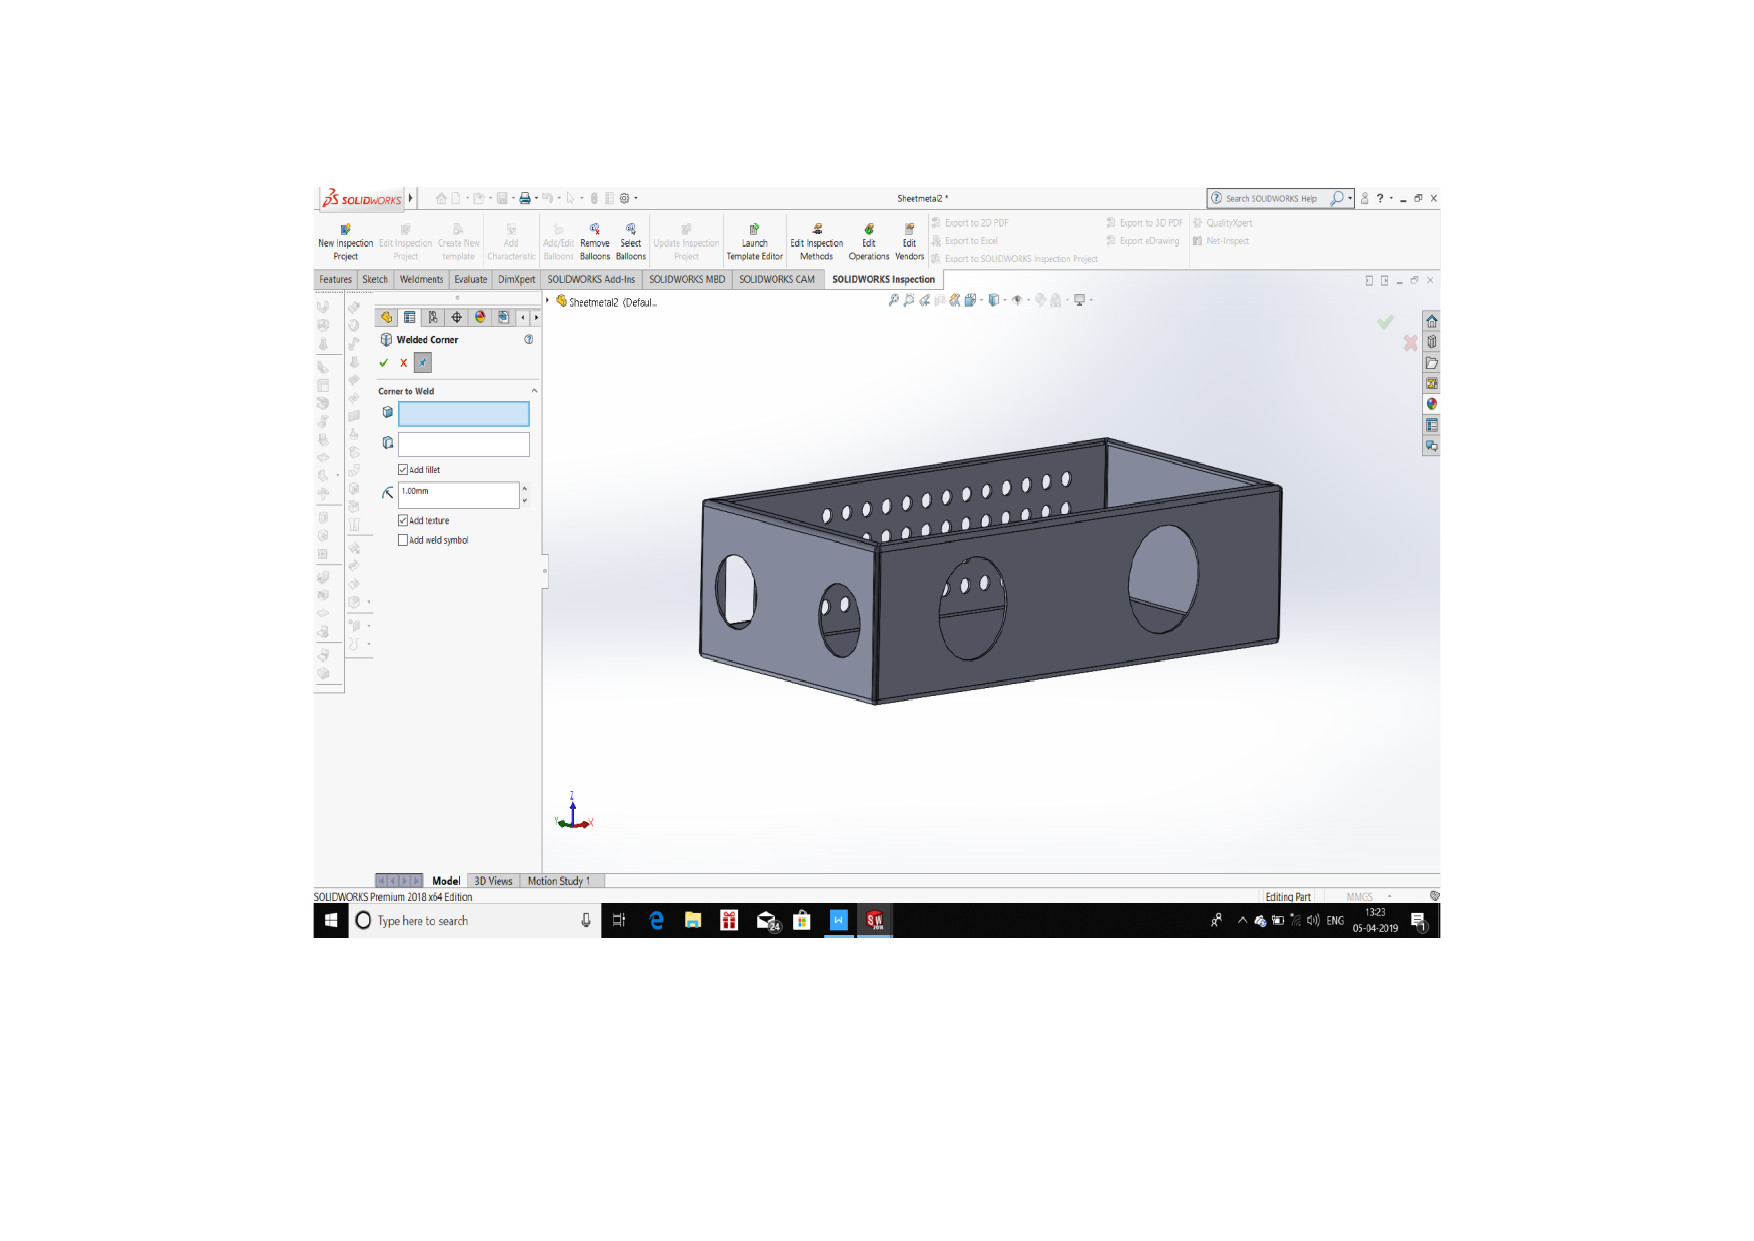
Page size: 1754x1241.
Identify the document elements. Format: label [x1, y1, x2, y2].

picture [313, 187, 1441, 938]
